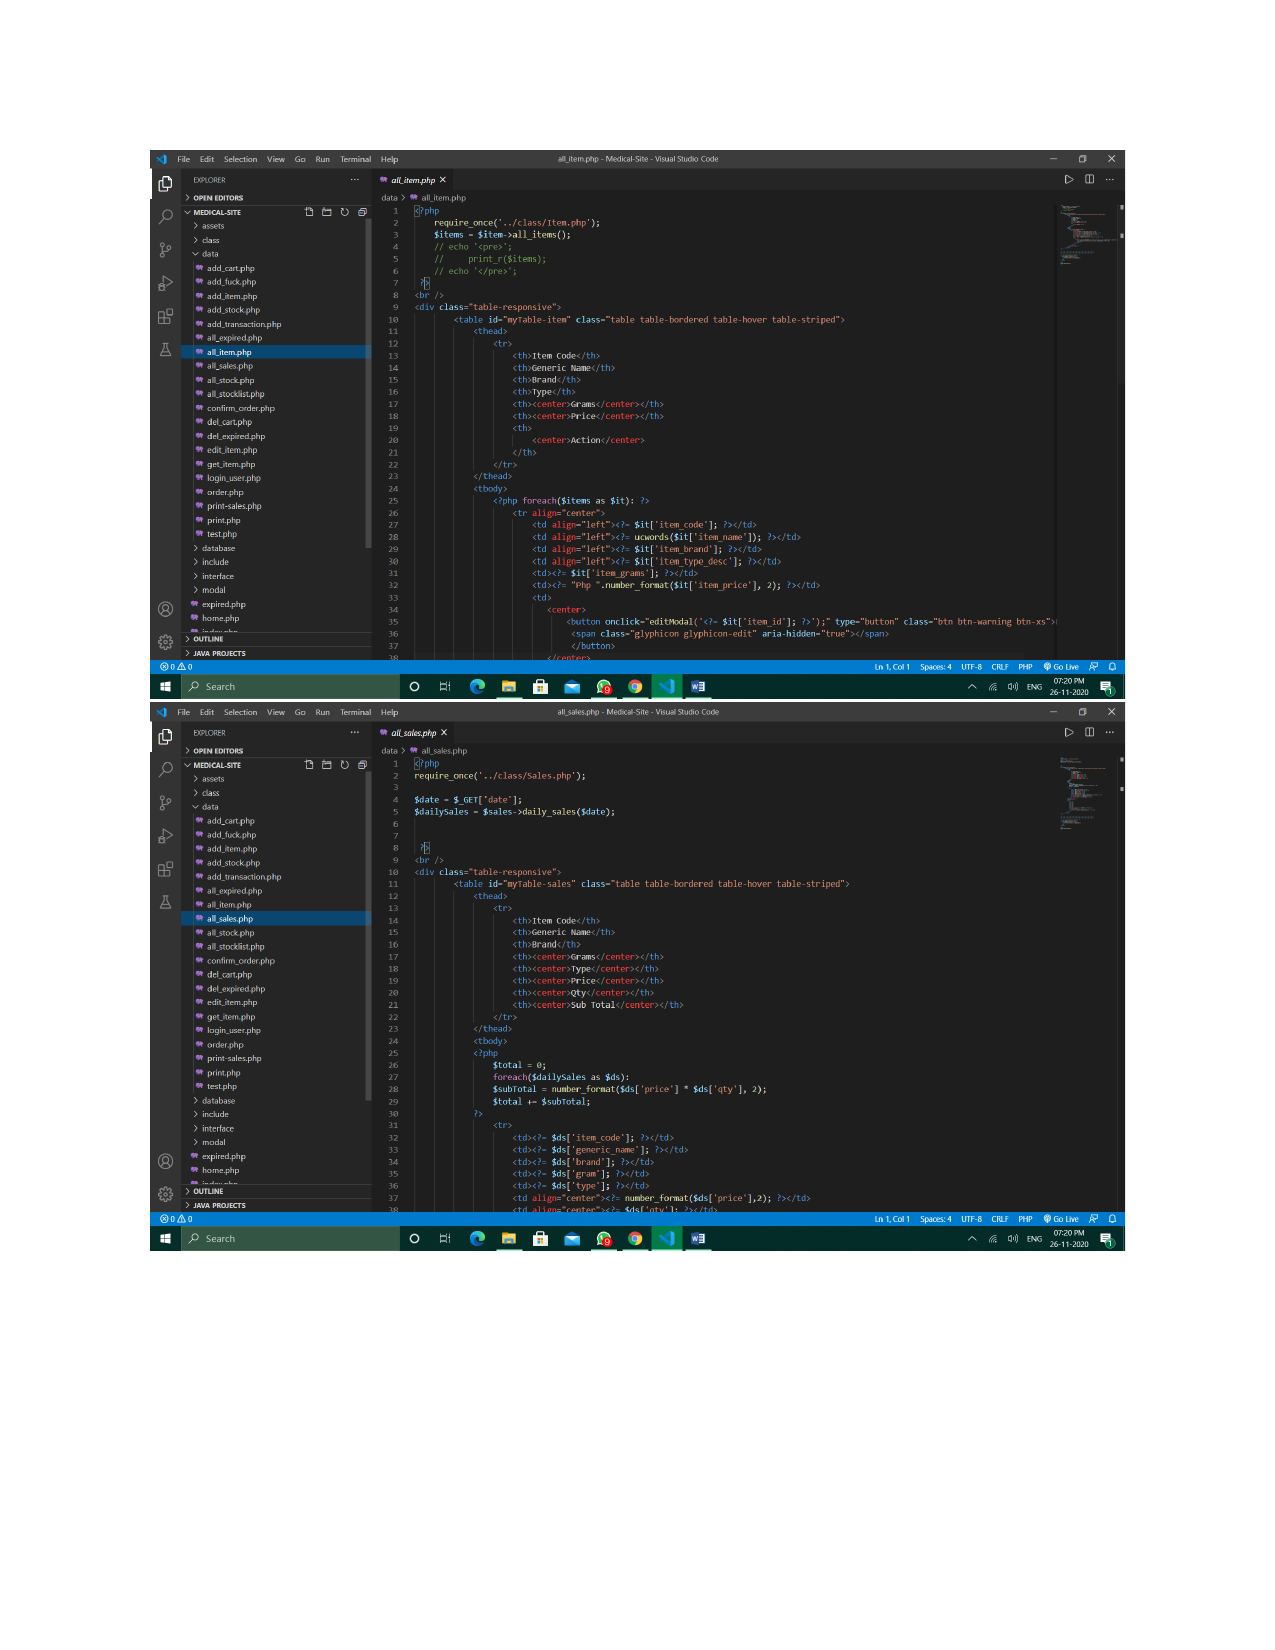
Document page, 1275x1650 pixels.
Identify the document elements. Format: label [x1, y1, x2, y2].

picture [150, 702, 1125, 1251]
picture [150, 150, 1125, 699]
